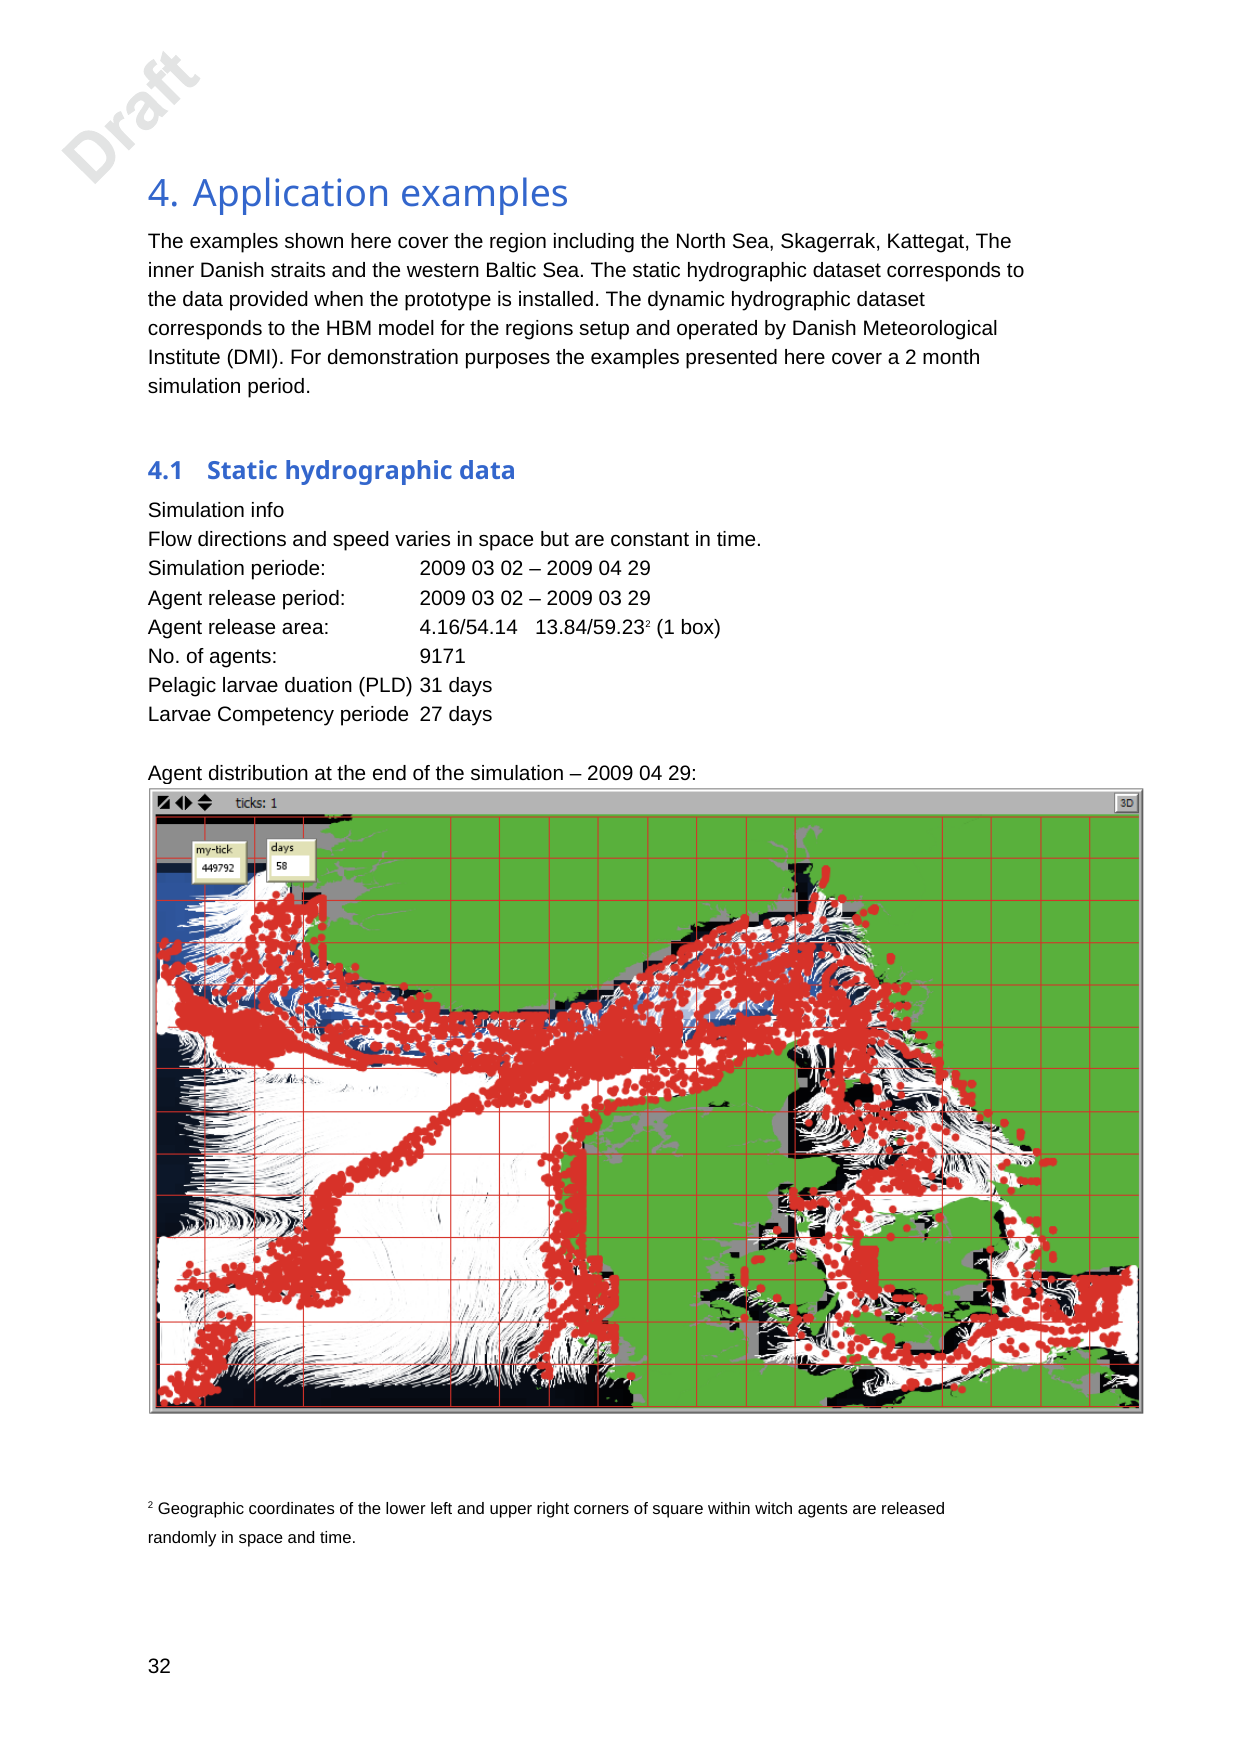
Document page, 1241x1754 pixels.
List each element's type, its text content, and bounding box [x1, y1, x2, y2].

picture [147, 784, 1152, 1418]
text Flow directions and speed varies in space but are constant in time. [148, 522, 1033, 551]
text Pelagic larvae duation (PLD) 31 days [148, 668, 1033, 697]
subtitle Static hydrographic data [148, 452, 1033, 486]
text Simulation info [148, 493, 1033, 522]
text Larvae Competency periode 27 days [148, 697, 1033, 726]
text No. of agents: 9171 [148, 638, 1033, 668]
subtitle Application examples [148, 166, 1033, 217]
text The examples shown here cover the region including the North Sea, Skagerrak, Kattegat, The inner Danish straits and the western Baltic Sea. The static hydrographic dataset corresponds to the data provided when the prototype is installed. The dynamic hydrographic dataset corresponds to the HBM model for the regions setup and operated by Danish Meteorological Institute (DMI). For demonstration purposes the examples presented here cover a 2 month simulation period. [148, 223, 1033, 398]
text Agent release period: 2009 03 02 – 2009 03 29 [148, 580, 1033, 609]
text Simulation periode: 2009 03 02 – 2009 04 29 [148, 551, 1033, 580]
text Agent release area: 4.16/54.14 13.84/59.23 (1 box) [148, 609, 1033, 638]
text Agent distribution at the end of the simulation – 2009 04 29: [148, 755, 1033, 784]
